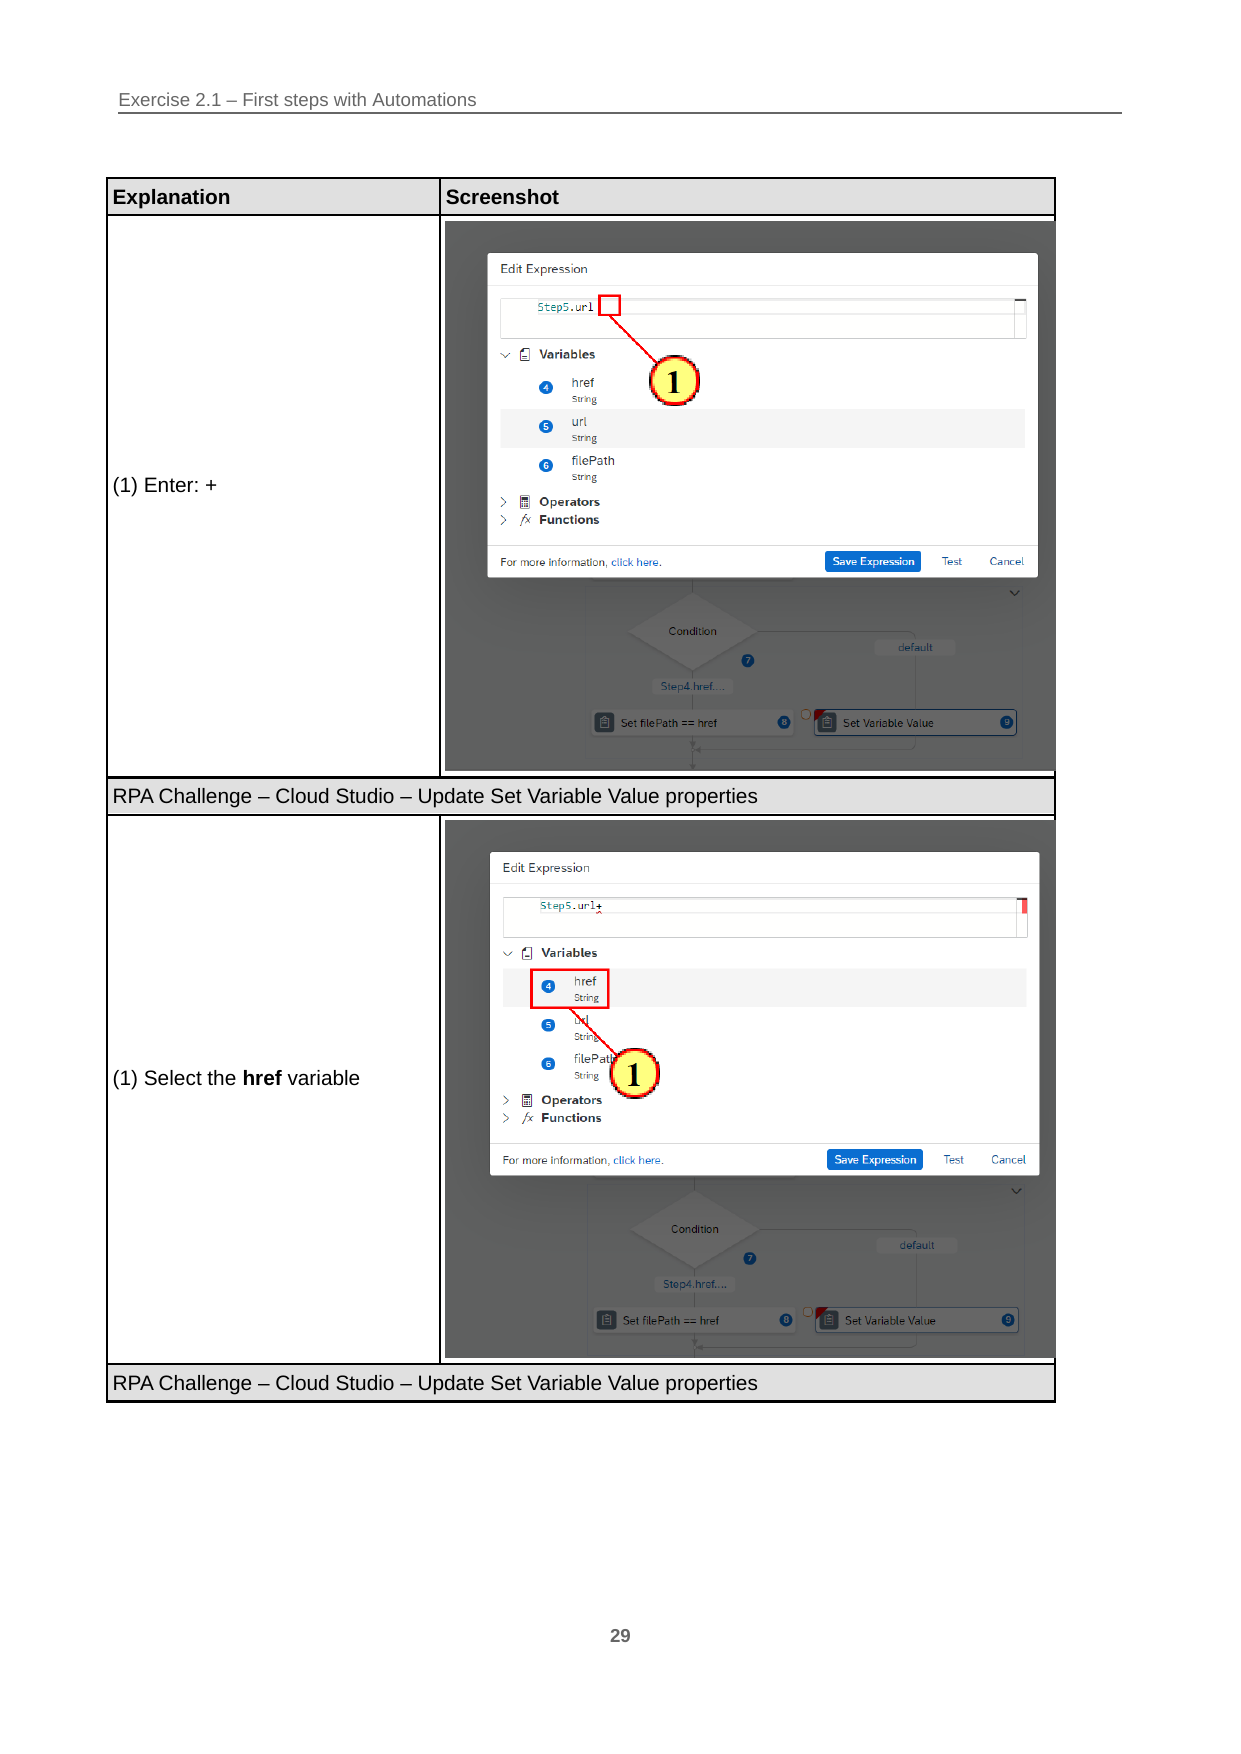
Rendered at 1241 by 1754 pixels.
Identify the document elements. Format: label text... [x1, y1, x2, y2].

table_header Explanation [108, 179, 439, 214]
table_cell RPA Challenge – Cloud Studio – Update Set Variable Value properties [108, 779, 1054, 813]
table_cell RPA Challenge – Cloud Studio – Update Set Variable Value properties [108, 1365, 1054, 1400]
picture [445, 221, 1056, 771]
table_header Screenshot [441, 179, 1054, 214]
table_cell (1) Enter: + [108, 216, 439, 776]
table_cell (1) Select the href variable [108, 816, 439, 1363]
picture [445, 820, 1056, 1358]
table_cell [441, 816, 1054, 1363]
table_cell [441, 216, 1054, 776]
